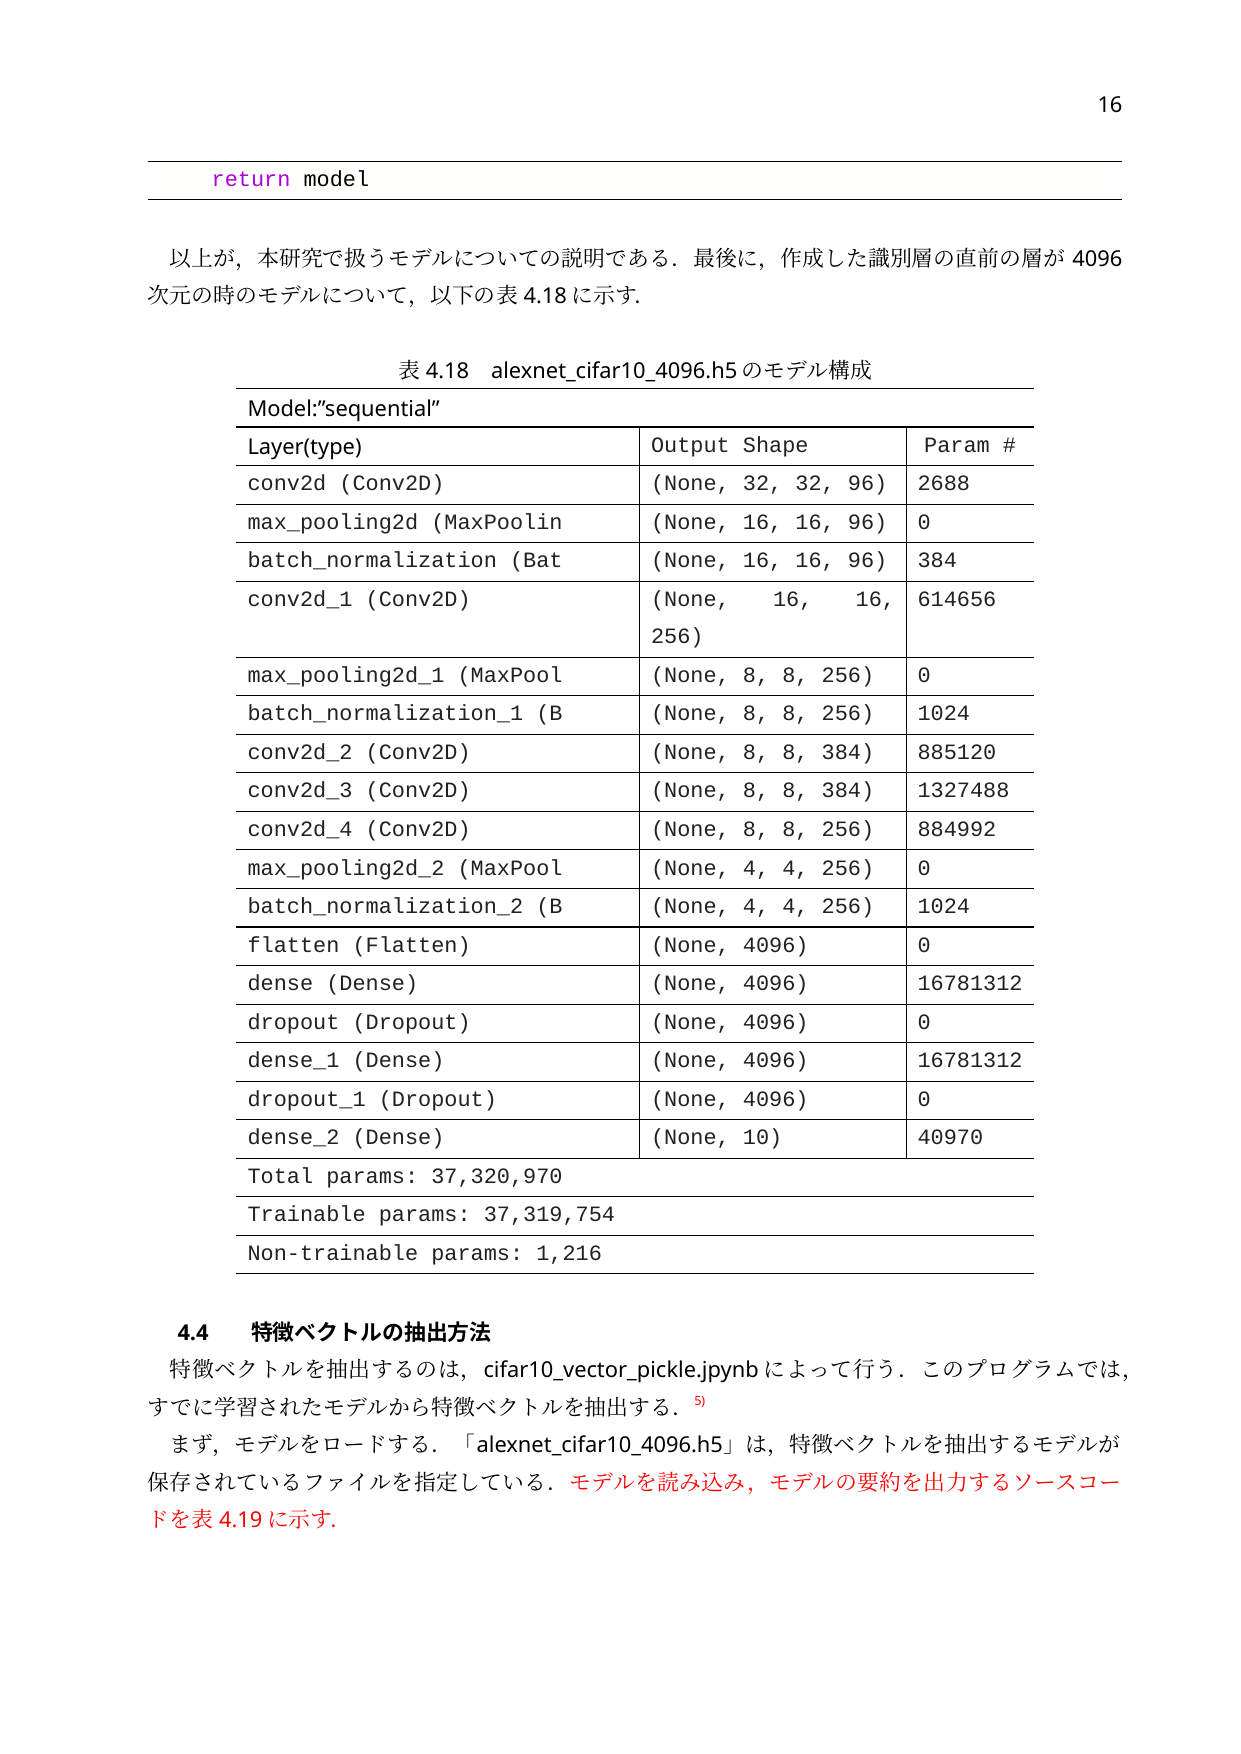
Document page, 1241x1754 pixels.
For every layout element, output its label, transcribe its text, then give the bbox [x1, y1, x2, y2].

table_cell max_pooling2d (MaxPoolin [236, 505, 639, 542]
table_cell batch_normalization (Bat [236, 543, 639, 581]
table_header Model:”sequential” [236, 389, 1034, 426]
table_cell Total params: 37,320,970 [236, 1159, 1034, 1196]
table_cell 614656 [907, 582, 1034, 657]
table_cell batch_normalization_2 (B [236, 889, 639, 926]
table_cell dense_1 (Dense) [236, 1043, 639, 1081]
table_cell (None, 32, 32, 96) [640, 466, 906, 503]
table_cell 1024 [907, 696, 1034, 734]
table_cell 0 [907, 658, 1034, 695]
table_cell (None, 4096) [640, 1082, 906, 1119]
table_cell Param # [907, 428, 1034, 465]
table_cell 1327488 [907, 773, 1034, 811]
table_cell (None, 8, 8, 256) [640, 696, 906, 734]
table_cell (None, 4096) [640, 928, 906, 965]
table_cell (None, 8, 8, 256) [640, 812, 906, 849]
table_cell (None, 16, 16, 256) [640, 582, 906, 657]
table_cell Output Shape [640, 428, 906, 465]
table_cell (None, 4096) [640, 1005, 906, 1042]
table_cell batch_normalization_1 (B [236, 696, 639, 734]
table_cell (None, 8, 8, 256) [640, 658, 906, 695]
table_cell Trainable params: 37,319,754 [236, 1197, 1034, 1235]
table_cell dropout (Dropout) [236, 1005, 639, 1042]
table_cell (None, 8, 8, 384) [640, 735, 906, 772]
subtitle 特徴ベクトルの抽出方法 [177, 1312, 1122, 1349]
table_cell (None, 4, 4, 256) [640, 850, 906, 888]
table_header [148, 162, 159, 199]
table_cell conv2d (Conv2D) [236, 466, 639, 503]
table_cell conv2d_4 (Conv2D) [236, 812, 639, 849]
table_cell dense (Dense) [236, 966, 639, 1003]
table_cell (None, 4096) [640, 966, 906, 1003]
table_cell 884992 [907, 812, 1034, 849]
table_cell 0 [907, 850, 1034, 888]
table_cell 1024 [907, 889, 1034, 926]
table_cell (None, 16, 16, 96) [640, 543, 906, 581]
table_cell (None, 4, 4, 256) [640, 889, 906, 926]
table_cell 16781312 [907, 966, 1034, 1003]
table_cell Layer(type) [236, 428, 639, 465]
table_cell conv2d_2 (Conv2D) [236, 735, 639, 772]
table_cell dropout_1 (Dropout) [236, 1082, 639, 1119]
table_cell 0 [907, 1082, 1034, 1119]
table_cell (None, 4096) [640, 1043, 906, 1081]
table_cell max_pooling2d_2 (MaxPool [236, 850, 639, 888]
table_cell 40970 [907, 1120, 1034, 1158]
table_cell max_pooling2d_1 (MaxPool [236, 658, 639, 695]
table_cell (None, 16, 16, 96) [640, 505, 906, 542]
table_cell (None, 8, 8, 384) [640, 773, 906, 811]
table_cell 885120 [907, 735, 1034, 772]
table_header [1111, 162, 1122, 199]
table_cell (None, 10) [640, 1120, 906, 1158]
table_cell 0 [907, 505, 1034, 542]
table_cell 2688 [907, 466, 1034, 503]
text 特徴ベクトルを抽出するのは，cifar10_vector_pickle.jpynbによって行う．このプログラムでは，すでに学習されたモデルから特徴ベクトルを抽出する．5) [148, 1349, 1122, 1424]
table_cell conv2d_3 (Conv2D) [236, 773, 639, 811]
table_cell dense_2 (Dense) [236, 1120, 639, 1158]
table_cell conv2d_1 (Conv2D) [236, 582, 639, 657]
table_cell Non-trainable params: 1,216 [236, 1236, 1034, 1273]
table_cell 0 [907, 1005, 1034, 1042]
table_cell 0 [907, 928, 1034, 965]
table_cell 384 [907, 543, 1034, 581]
table_cell flatten (Flatten) [236, 928, 639, 965]
table_cell 16781312 [907, 1043, 1034, 1081]
